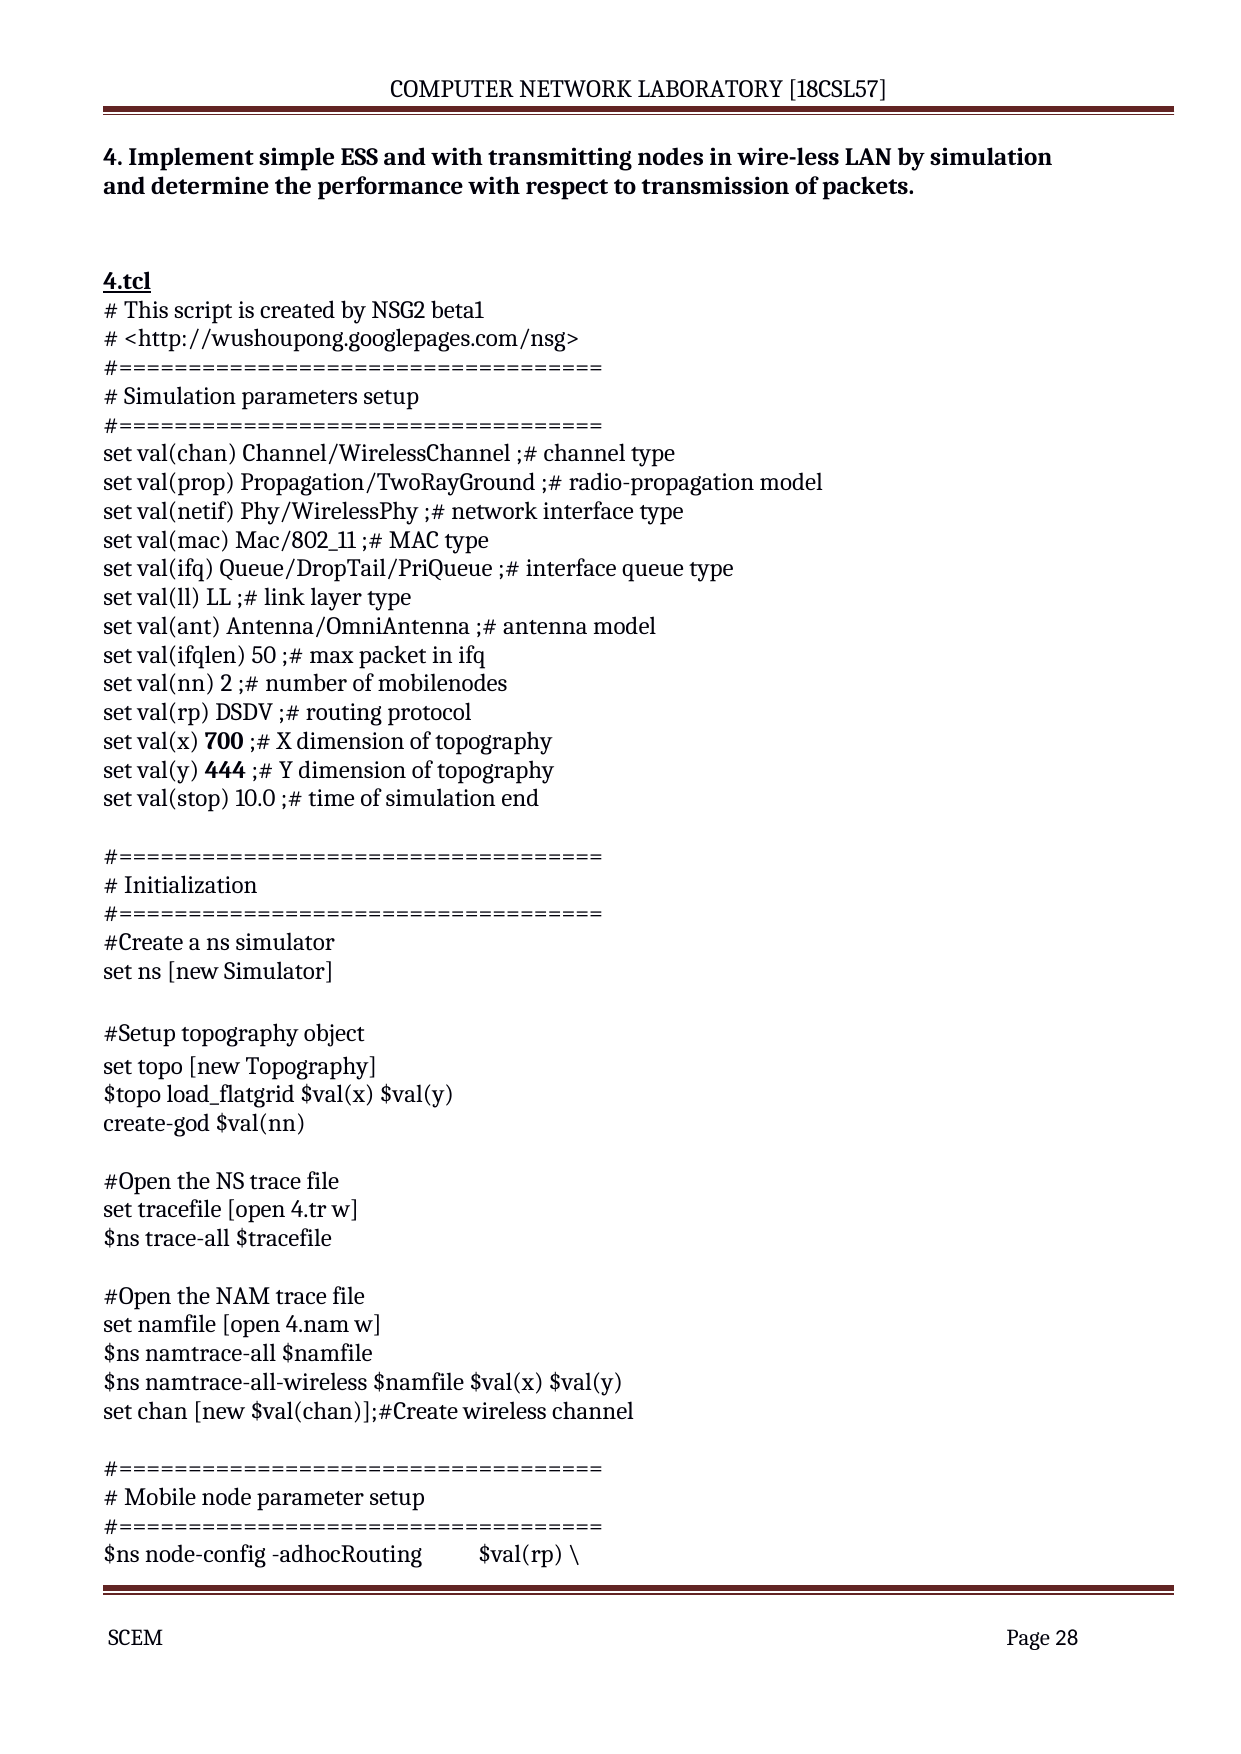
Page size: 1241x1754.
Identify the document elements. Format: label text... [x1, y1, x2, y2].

text set val(ifq) Queue/DropTail/PriQueue ;# interface queue type [103, 554, 1174, 583]
text set val(rp) DSDV ;# routing protocol [103, 698, 1174, 727]
text set val(mac) Mac/802_11 ;# MAC type [103, 526, 1174, 554]
text # Mobile node parameter setup [103, 1483, 1174, 1512]
text $topo load_flatgrid $val(x) $val(y) [103, 1080, 1174, 1109]
text set tracefile [open 4.tr w] [103, 1195, 1174, 1224]
text # Initialization [103, 871, 1174, 899]
text #=================================== [103, 899, 1174, 928]
text and determine the performance with respect to transmission of packets. [103, 172, 1174, 201]
text set val(ant) Antenna/OmniAntenna ;# antenna model [103, 612, 1174, 641]
text # This script is created by NSG2 beta1 [103, 296, 1174, 324]
text $ns node-config -adhocRouting $val(rp) \ [103, 1540, 1174, 1569]
text set val(nn) 2 ;# number of mobilenodes [103, 669, 1174, 698]
text #Open the NS trace file [103, 1167, 1174, 1195]
text set chan [new $val(chan)];#Create wireless channel [103, 1397, 1174, 1425]
text #=================================== [103, 1512, 1174, 1540]
text #=================================== [103, 1454, 1174, 1483]
text #Setup topography object [103, 1018, 1174, 1047]
text set val(x) 700 ;# X dimension of topography [103, 727, 1174, 756]
text # Simulation parameters setup [103, 382, 1174, 411]
text #=================================== [103, 842, 1174, 871]
text #Create a ns simulator [103, 928, 1174, 957]
text 4.tcl [103, 267, 1174, 296]
text set val(netif) Phy/WirelessPhy ;# network interface type [103, 497, 1174, 526]
text set val(y) 444 ;# Y dimension of topography [103, 756, 1174, 784]
text $ns trace-all $tracefile [103, 1224, 1174, 1253]
text set ns [new Simulator] [103, 957, 1174, 986]
text set topo [new Topography] [103, 1052, 1174, 1080]
text $ns namtrace-all $namfile [103, 1339, 1174, 1368]
text set val(ifqlen) 50 ;# max packet in ifq [103, 641, 1174, 669]
text #=================================== [103, 353, 1174, 382]
text set val(stop) 10.0 ;# time of simulation end [103, 784, 1174, 813]
text create-god $val(nn) [103, 1109, 1174, 1138]
text set val(chan) Channel/WirelessChannel ;# channel type [103, 439, 1174, 468]
text $ns namtrace-all-wireless $namfile $val(x) $val(y) [103, 1368, 1174, 1397]
text # <http://wushoupong.googlepages.com/nsg> [103, 324, 1174, 353]
text #=================================== [103, 411, 1174, 439]
text set namfile [open 4.nam w] [103, 1310, 1174, 1339]
text 4. Implement simple ESS and with transmitting nodes in wire-less LAN by simulation [103, 143, 1174, 172]
text #Open the NAM trace file [103, 1282, 1174, 1310]
text set val(ll) LL ;# link layer type [103, 583, 1174, 612]
text set val(prop) Propagation/TwoRayGround ;# radio-propagation model [103, 468, 1174, 497]
